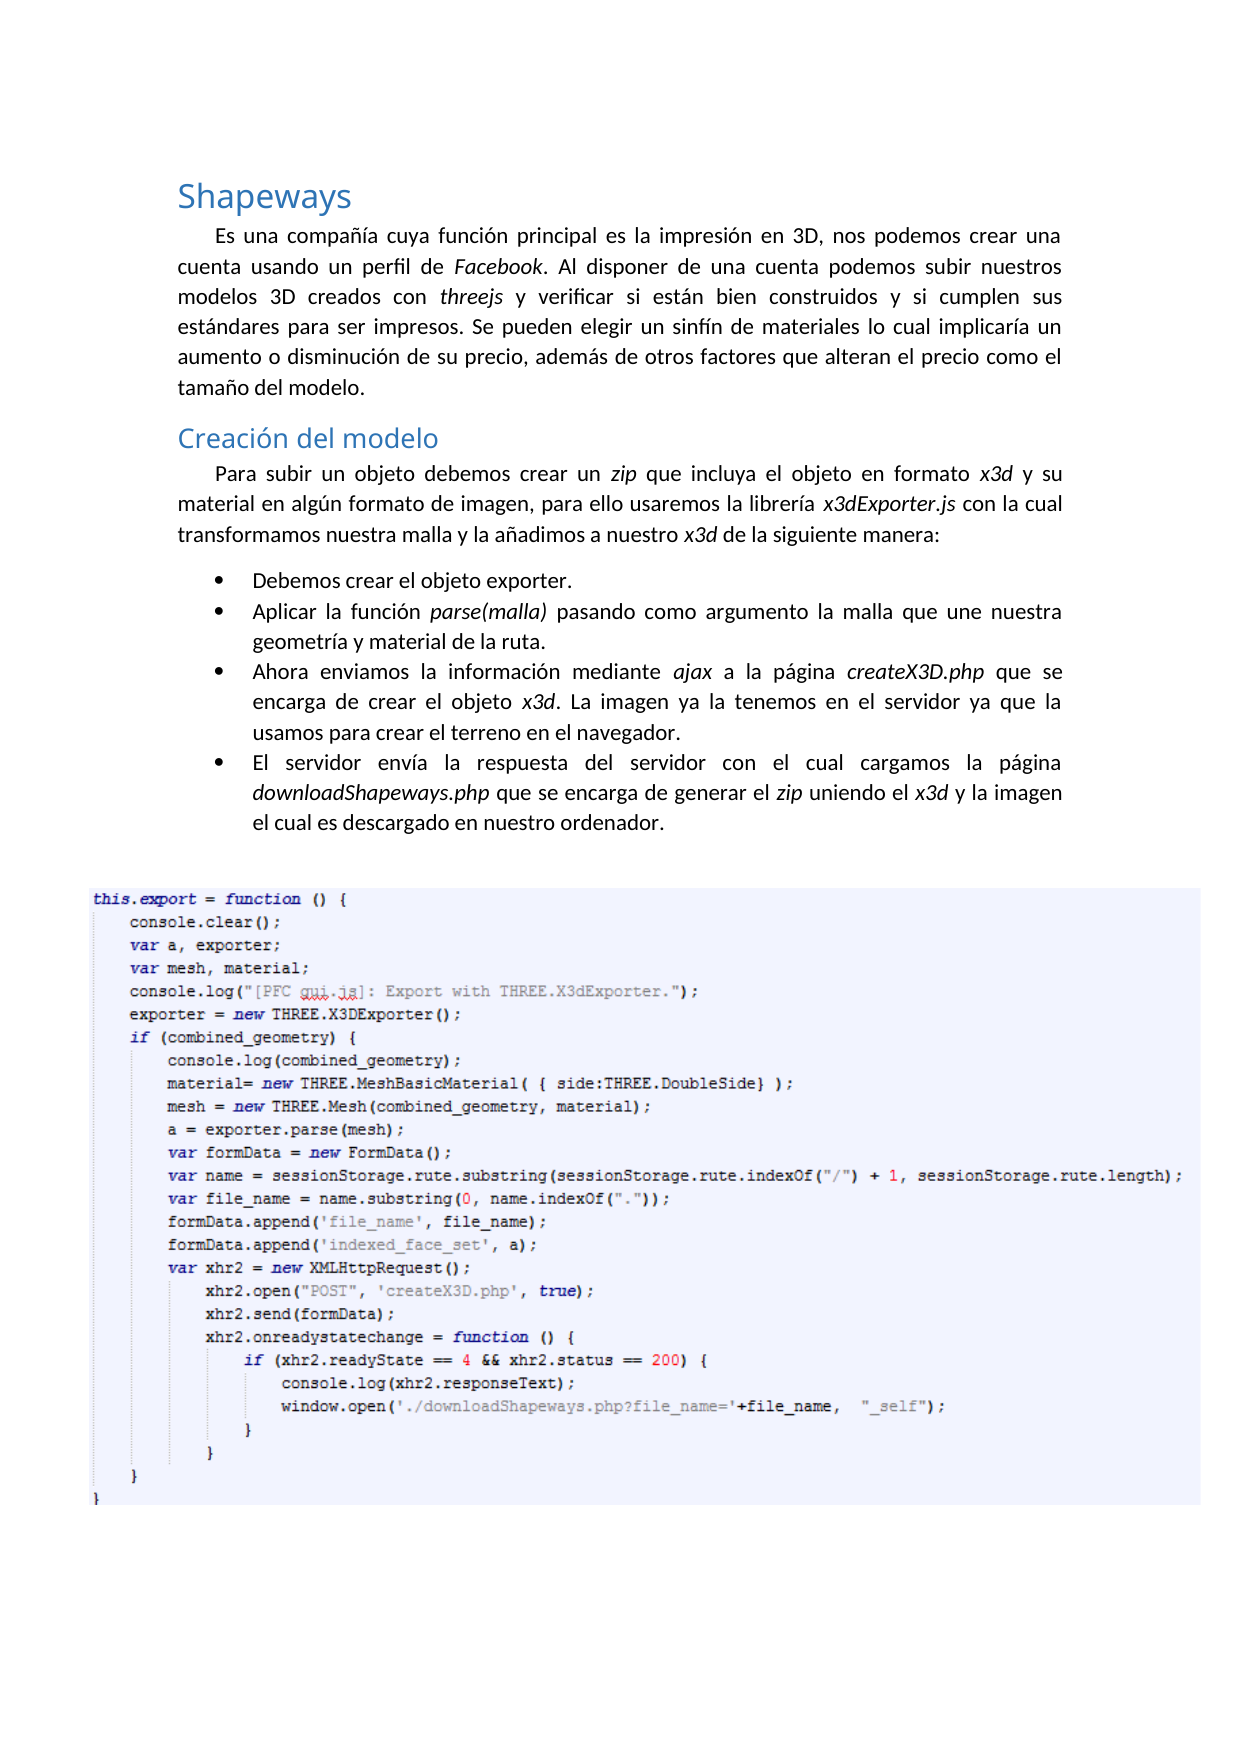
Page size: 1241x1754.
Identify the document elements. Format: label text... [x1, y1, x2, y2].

list Aplicar la función parse(malla) pasando como argumento la malla que une nuestra geometría y material de la ruta. [215, 597, 1063, 655]
list Ahora enviamos la información mediante ajax a la página createX3D.php que se encarga de crear el objeto x3d. La imagen ya la tenemos en el servidor ya que la usamos para crear el terreno en el navegador. [215, 657, 1063, 746]
list El servidor envía la respuesta del servidor con el cual cargamos la página downloadShapeways.php que se encarga de generar el zip uniendo el x3d y la imagen el cual es descargado en nuestro ordenador. [215, 748, 1063, 836]
text Es una compañía cuya función principal es la impresión en 3D, nos podemos crear una cuenta usando un perfil de Facebook. Al disponer de una cuenta podemos subir nuestros modelos 3D creados con threejs y verificar si están bien construidos y si cumplen sus estándares para ser impresos. Se pueden elegir un sinfín de materiales lo cual implicaría un aumento o disminución de su precio, además de otros factores que alteran el precio como el tamaño del modelo. [177, 222, 1063, 401]
subtitle Creación del modelo [177, 419, 1063, 456]
list Debemos crear el objeto exporter. [215, 567, 1063, 594]
text Para subir un objeto debemos crear un zip que incluya el objeto en formato x3d y su material en algún formato de imagen, para ello usaremos la librería x3dExporter.js con la cual transformamos nuestra malla y la añadimos a nuestro x3d de la siguiente manera: [177, 459, 1063, 548]
subtitle Shapeways [177, 173, 1063, 218]
picture [89, 888, 1201, 1505]
